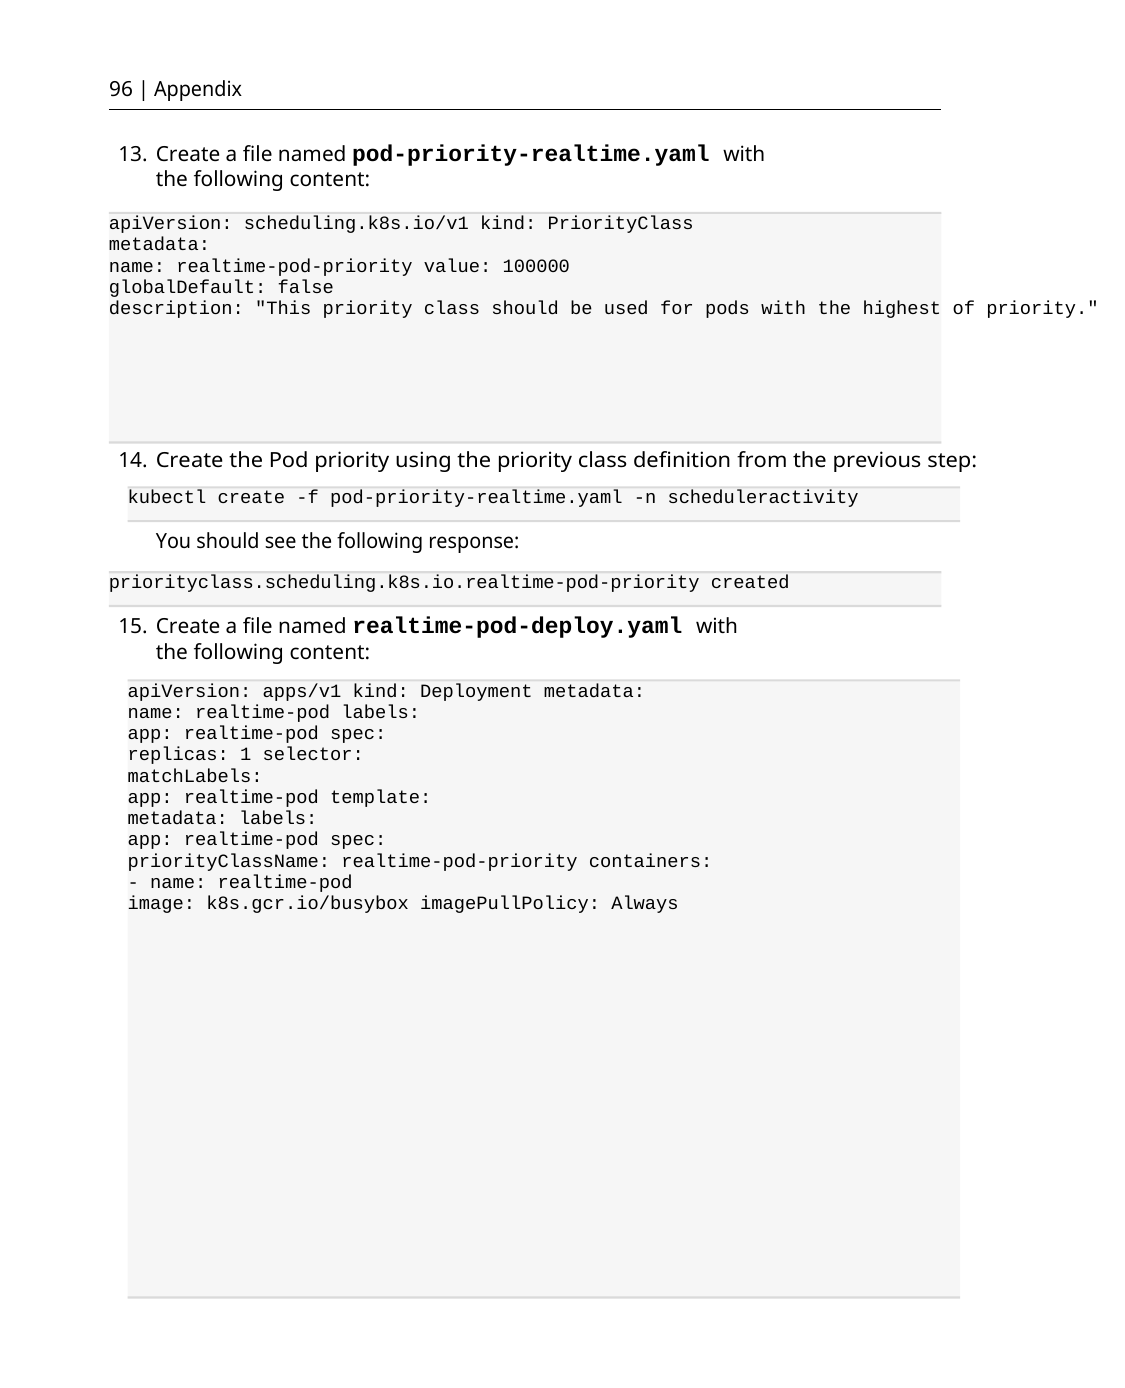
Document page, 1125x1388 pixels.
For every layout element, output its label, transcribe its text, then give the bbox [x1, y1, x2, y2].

list Create a file named pod-priority-realtime.yaml with the following content: [118, 140, 792, 193]
list Create a file named realtime-pod-deploy.yaml with the following content: [118, 561, 765, 666]
text You should see the following response: [156, 527, 1029, 555]
list Create the Pod priority using the priority class definition from the previous step: [118, 193, 1029, 474]
